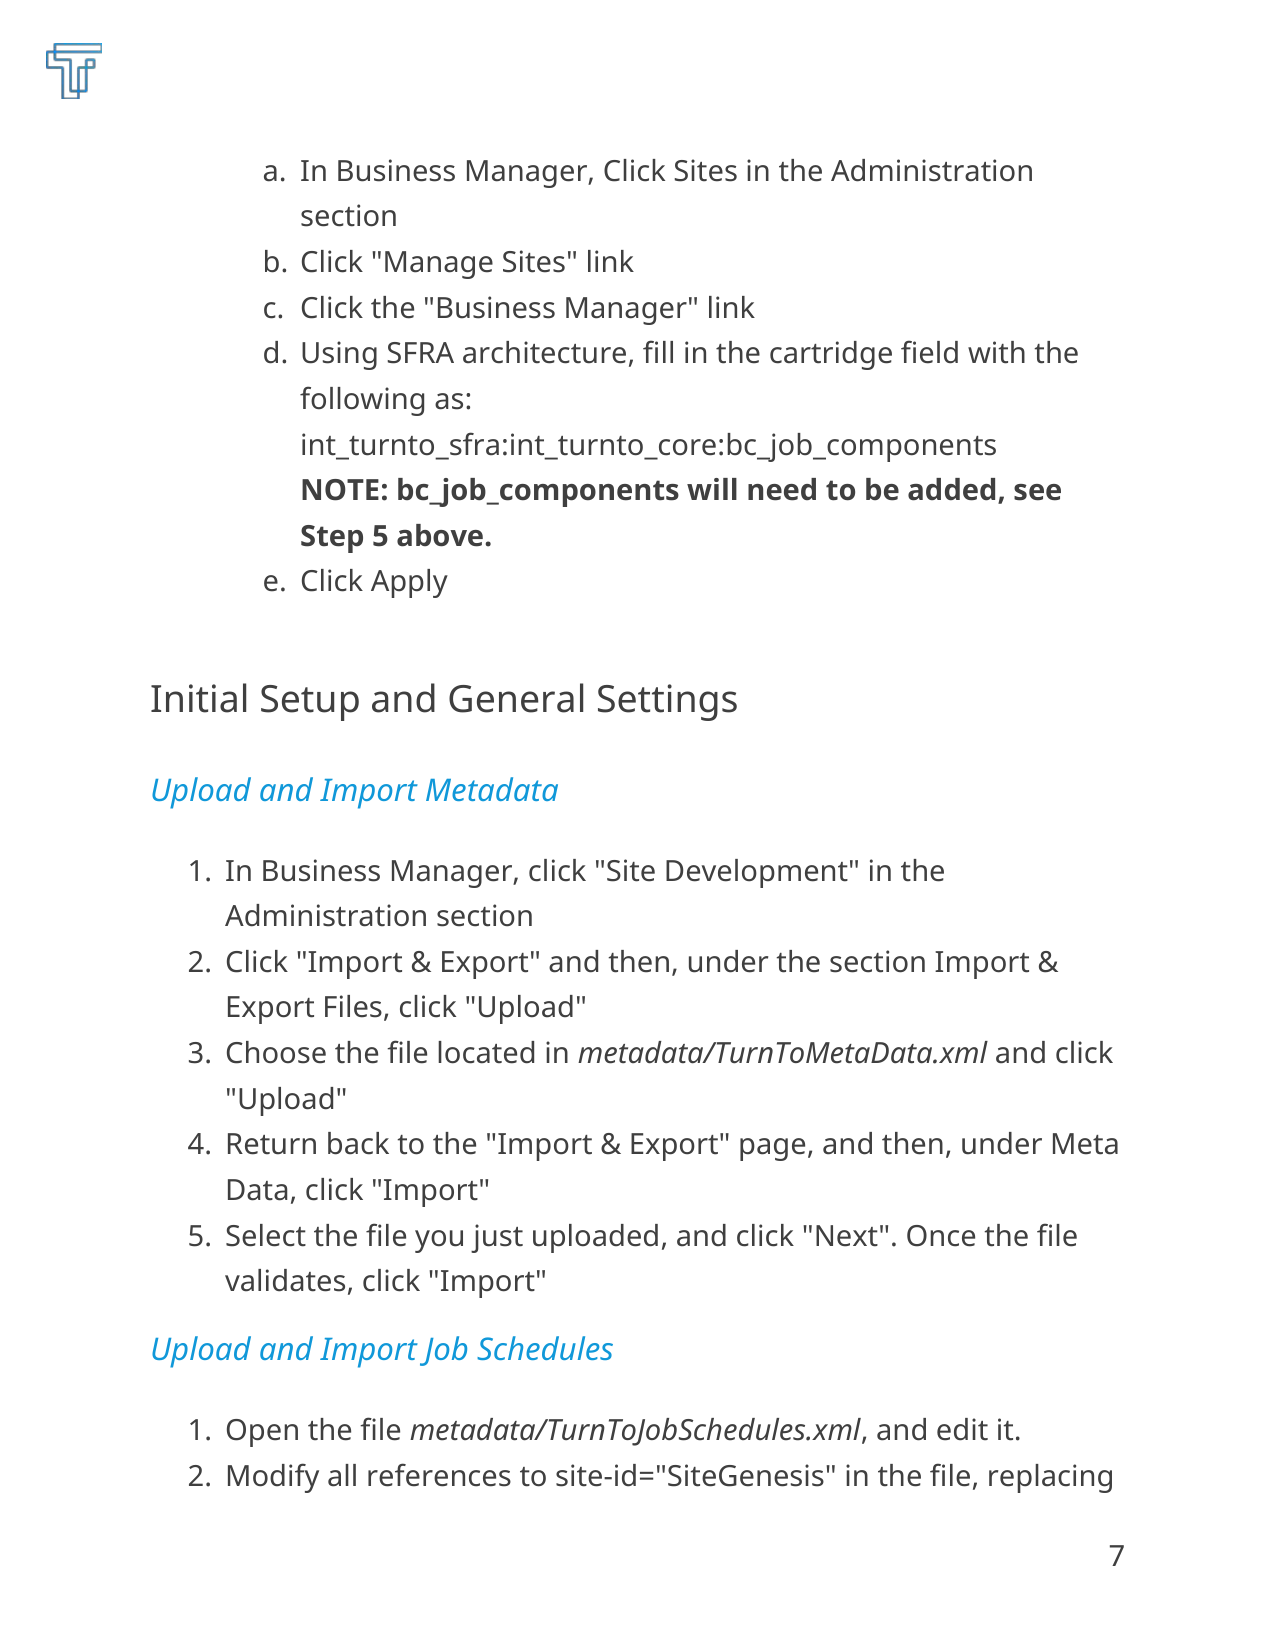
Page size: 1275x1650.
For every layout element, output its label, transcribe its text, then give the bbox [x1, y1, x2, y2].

list Open the file metadata/TurnToJobSchedules.xml, and edit it. [187, 1409, 1125, 1449]
list Click "Import & Export" and then, under the section Import & Export Files, click "Upload" [187, 941, 1125, 1026]
list Click Apply [262, 561, 1125, 600]
subtitle Upload and Import Metadata [150, 768, 1125, 810]
list Click the "Business Manager" link [262, 287, 1125, 327]
list Using SFRA architecture, fill in the cartridge field with the following as: int_turnto_sfra:int_turnto_core:bc_job_components NOTE: bc_job_components will need to be added, see Step 5 above. [262, 332, 1125, 555]
picture [46, 43, 102, 99]
list In Business Manager, Click Sites in the Administration section [262, 150, 1125, 235]
list Return back to the "Import & Export" page, and then, under Meta Data, click "Import" [187, 1124, 1125, 1209]
list In Business Manager, click "Site Development" in the Administration section [187, 850, 1125, 935]
subtitle Upload and Import Job Schedules [150, 1327, 1125, 1369]
list Choose the file located in metadata/TurnToMetaData.xml and click "Upload" [187, 1032, 1125, 1118]
list Click "Manage Sites" link [262, 241, 1125, 281]
subtitle Initial Setup and General Settings [150, 673, 1125, 724]
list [187, 1455, 1125, 1494]
list Select the file you just uploaded, and click "Next". Once the file validates, click "Import" [187, 1215, 1125, 1300]
